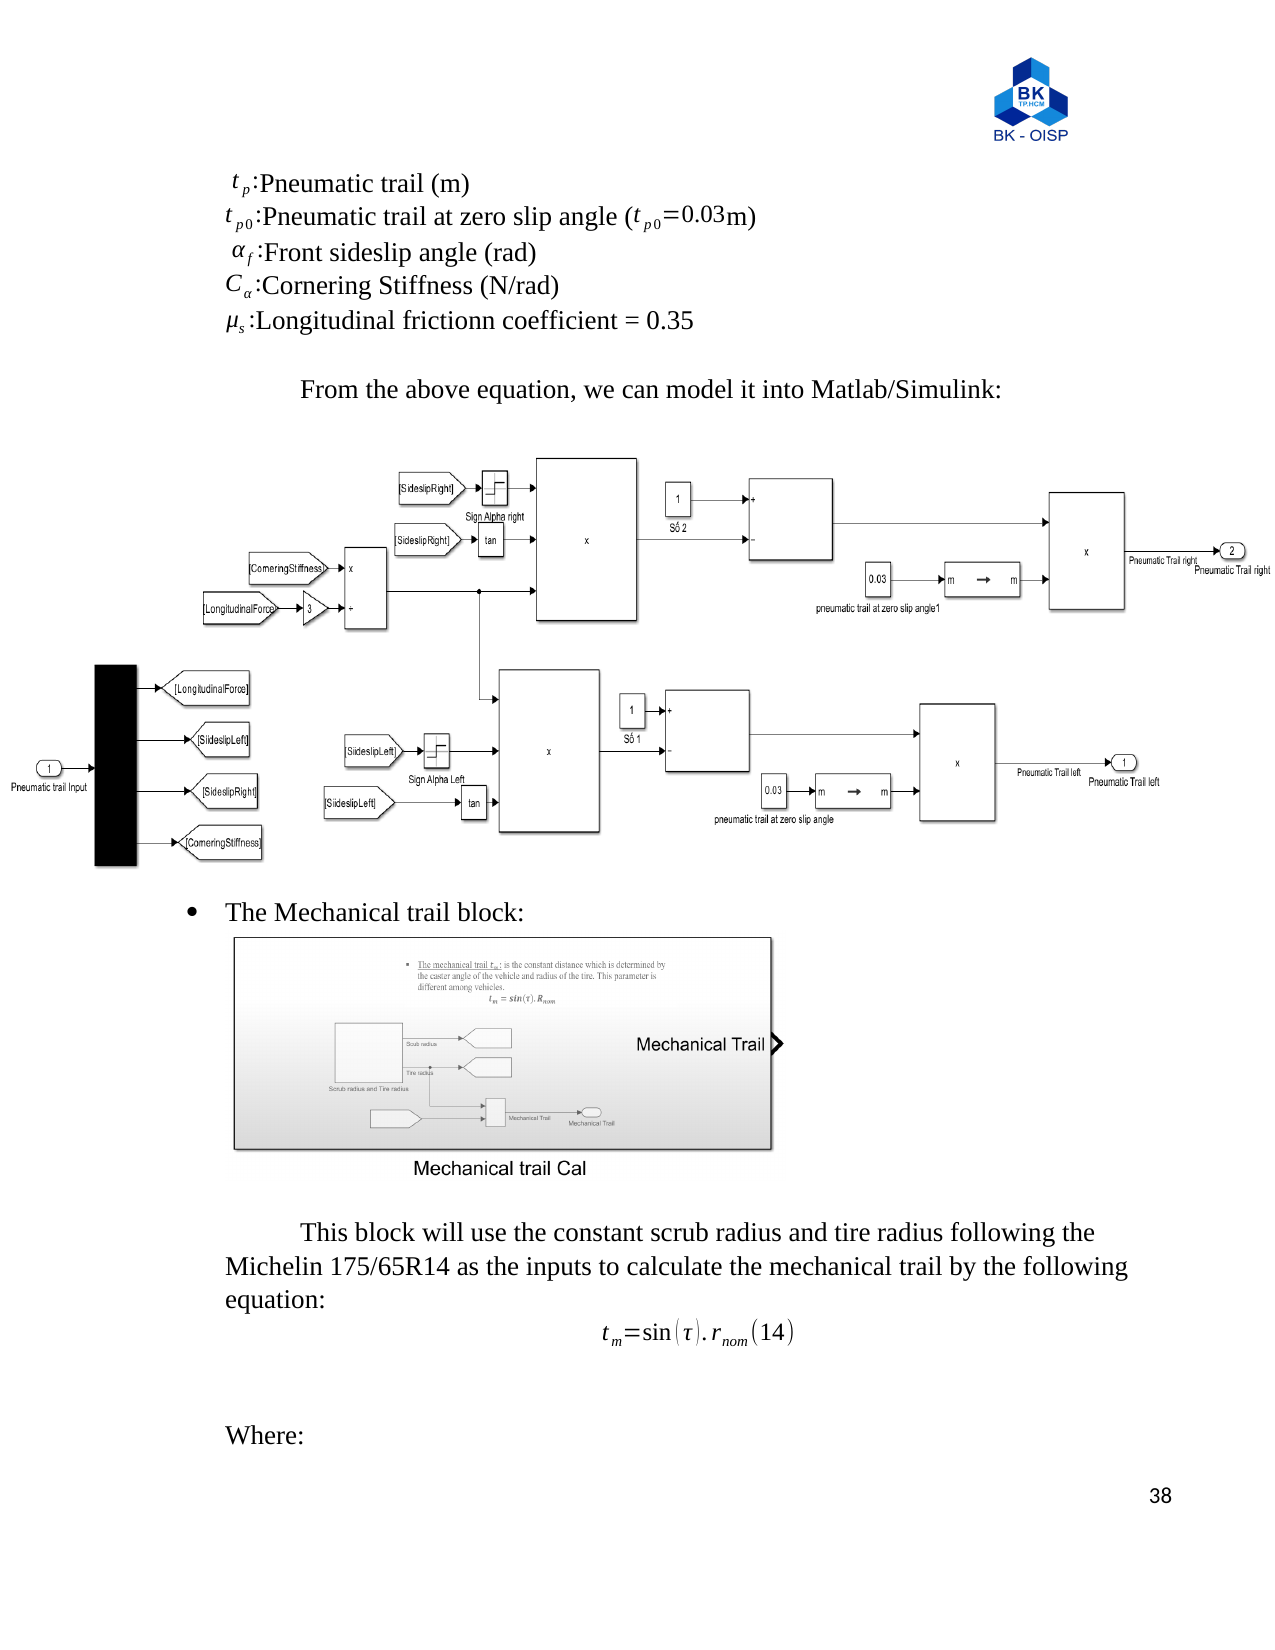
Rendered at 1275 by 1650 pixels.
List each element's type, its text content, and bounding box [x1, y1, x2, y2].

list Pneumatic trail (m) [225, 167, 1172, 198]
list Cornering Stiffness (N/rad) [225, 269, 1172, 302]
list The Mechanical trail block: [187, 897, 1172, 928]
list This block will use the constant scrub radius and tire radius following the Michelin 175/65R14 as the inputs to calculate the mechanical trail by the following equation: [225, 1216, 1172, 1314]
picture [225, 930, 786, 1181]
list Where: [225, 1419, 1172, 1450]
picture [9, 440, 1273, 895]
list Pneumatic trail at zero slip angle (m) [225, 200, 1172, 233]
list From the above equation, we can model it into Matlab/Simulink: [225, 373, 1172, 404]
list Front sideslip angle (rad) [225, 236, 1172, 267]
list Longitudinal frictionn coefficient = 0.35 [225, 304, 1172, 337]
picture [993, 56, 1069, 148]
